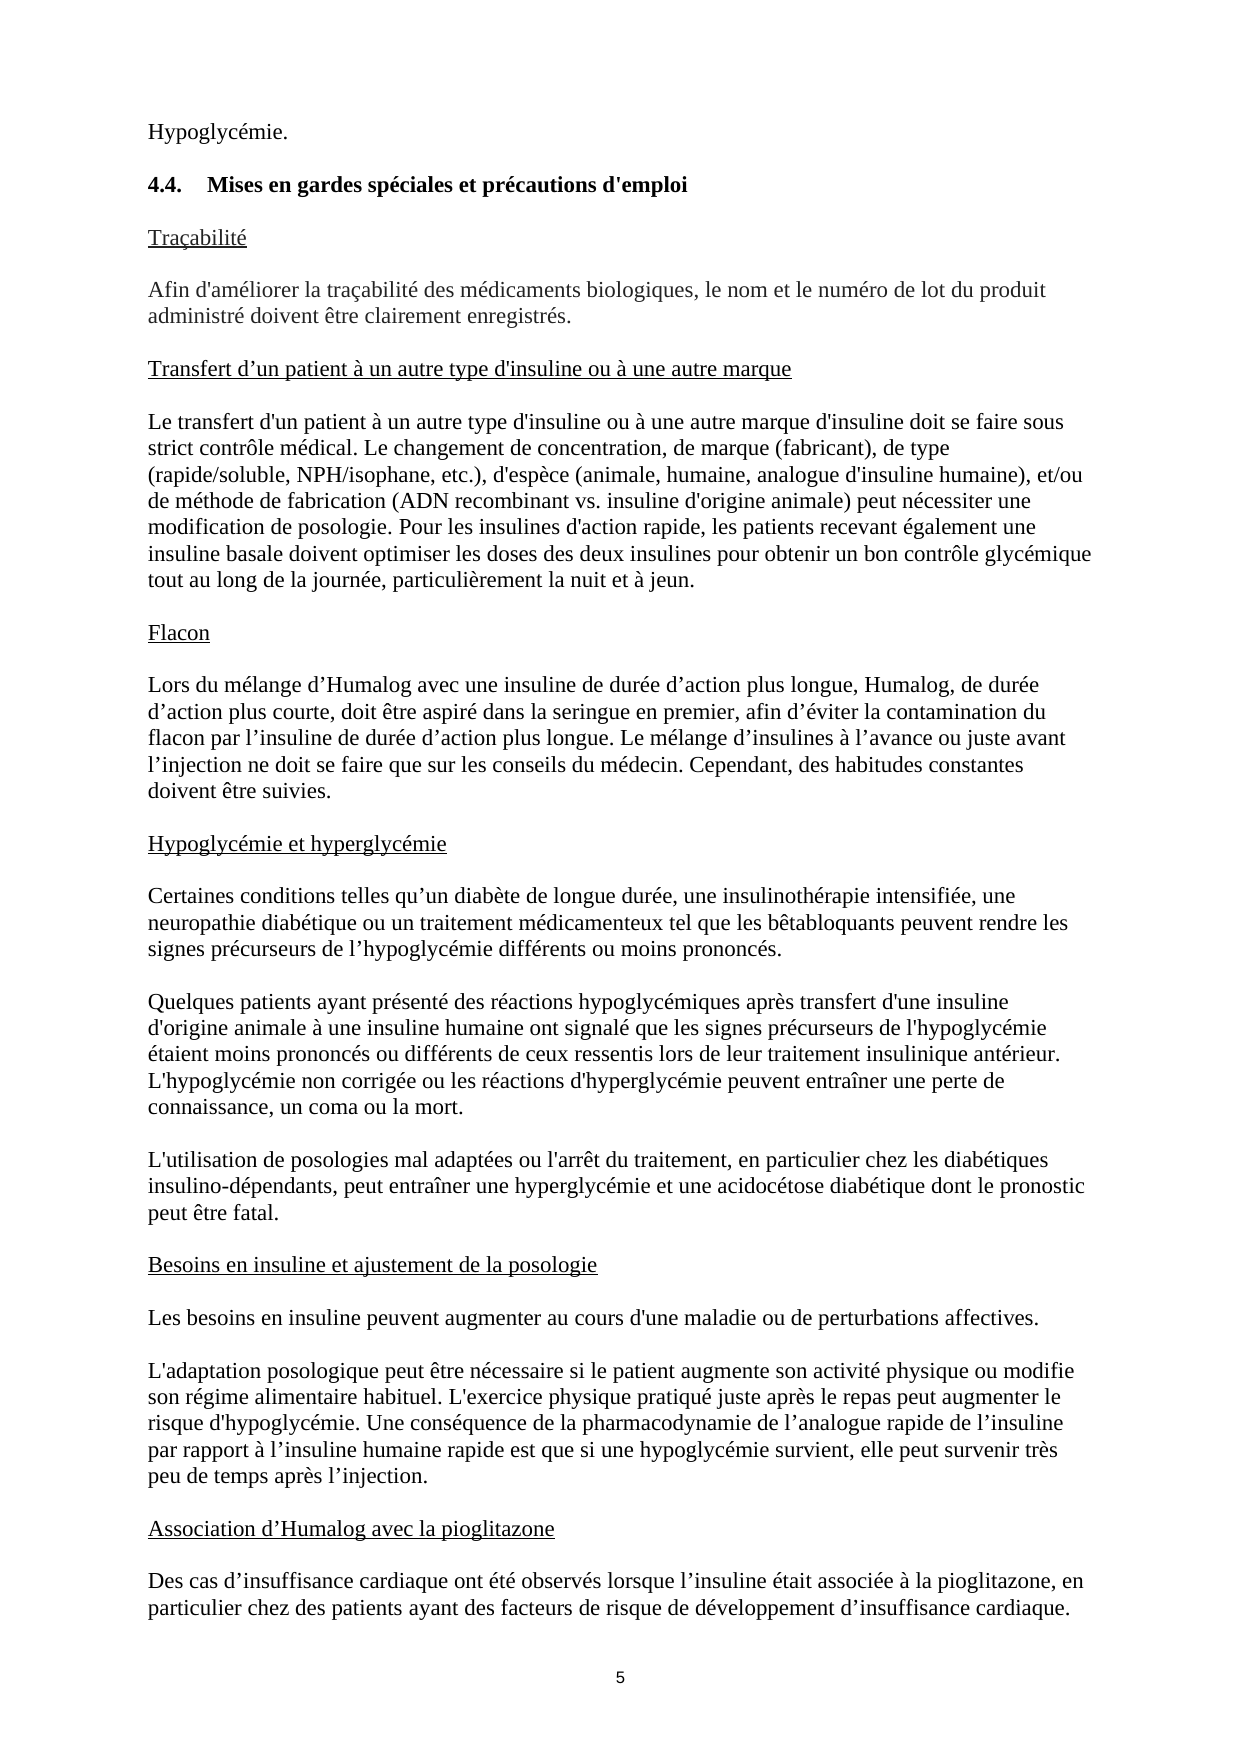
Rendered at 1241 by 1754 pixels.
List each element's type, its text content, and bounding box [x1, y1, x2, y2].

text Certaines conditions telles qu’un diabète de longue durée, une insulinothérapie intensifiée, une neuropathie diabétique ou un traitement médicamenteux tel que les bêtabloquants peuvent rendre les signes précurseurs de l’hypoglycémie différents ou moins prononcés. [148, 882, 1092, 961]
text Flacon [148, 619, 1092, 645]
text Hypoglycémie. [148, 118, 1092, 144]
text Lors du mélange d’Humalog avec une insuline de durée d’action plus longue, Humalog, de durée d’action plus courte, doit être aspiré dans la seringue en premier, afin d’éviter la contamination du flacon par l’insuline de durée d’action plus longue. Le mélange d’insulines à l’avance ou juste avant l’injection ne doit se faire que sur les conseils du médecin. Cependant, des habitudes constantes doivent être suivies. [148, 672, 1092, 803]
text Le transfert d'un patient à un autre type d'insuline ou à une autre marque d'insuline doit se faire sous strict contrôle médical. Le changement de concentration, de marque (fabricant), de type (rapide/soluble, NPH/isophane, etc.), d'espèce (animale, humaine, analogue d'insuline humaine), et/ou de méthode de fabrication (ADN recombinant vs. insuline d'origine animale) peut nécessiter une modification de posologie. Pour les insulines d'action rapide, les patients recevant également une insuline basale doivent optimiser les doses des deux insulines pour obtenir un bon contrôle glycémique tout au long de la journée, particulièrement la nuit et à jeun. [148, 408, 1092, 592]
text Association d’Humalog avec la pioglitazone [148, 1515, 1092, 1541]
text Les besoins en insuline peuvent augmenter au cours d'une maladie ou de perturbations affectives. [148, 1304, 1092, 1330]
text Quelques patients ayant présenté des réactions hypoglycémiques après transfert d'une insuline d'origine animale à une insuline humaine ont signalé que les signes précurseurs de l'hypoglycémie étaient moins prononcés ou différents de ceux ressentis lors de leur traitement insulinique antérieur. L'hypoglycémie non corrigée ou les réactions d'hyperglycémie peuvent entraîner une perte de connaissance, un coma ou la mort. [148, 988, 1092, 1119]
text Traçabilité [148, 223, 1092, 250]
text L'adaptation posologique peut être nécessaire si le patient augmente son activité physique ou modifie son régime alimentaire habituel. L'exercice physique pratiqué juste après le repas peut augmenter le risque d'hypoglycémie. Une conséquence de la pharmacodynamie de l’analogue rapide de l’insuline par rapport à l’insuline humaine rapide est que si une hypoglycémie survient, elle peut survenir très peu de temps après l’injection. [148, 1357, 1092, 1488]
text Hypoglycémie et hyperglycémie [148, 830, 1092, 856]
text L'utilisation de posologies mal adaptées ou l'arrêt du traitement, en particulier chez les diabétiques insulino-dépendants, peut entraîner une hyperglycémie et une acidocétose diabétique dont le pronostic peut être fatal. [148, 1146, 1092, 1225]
text Afin d'améliorer la traçabilité des médicaments biologiques, le nom et le numéro de lot du produit administré doivent être clairement enregistrés. [148, 276, 1092, 329]
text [148, 1568, 1092, 1620]
text Transfert d’un patient à un autre type d'insuline ou à une autre marque [148, 355, 1092, 382]
text 4.4. Mises en gardes spéciales et précautions d'emploi [148, 171, 1092, 197]
text Besoins en insuline et ajustement de la posologie [148, 1251, 1092, 1278]
